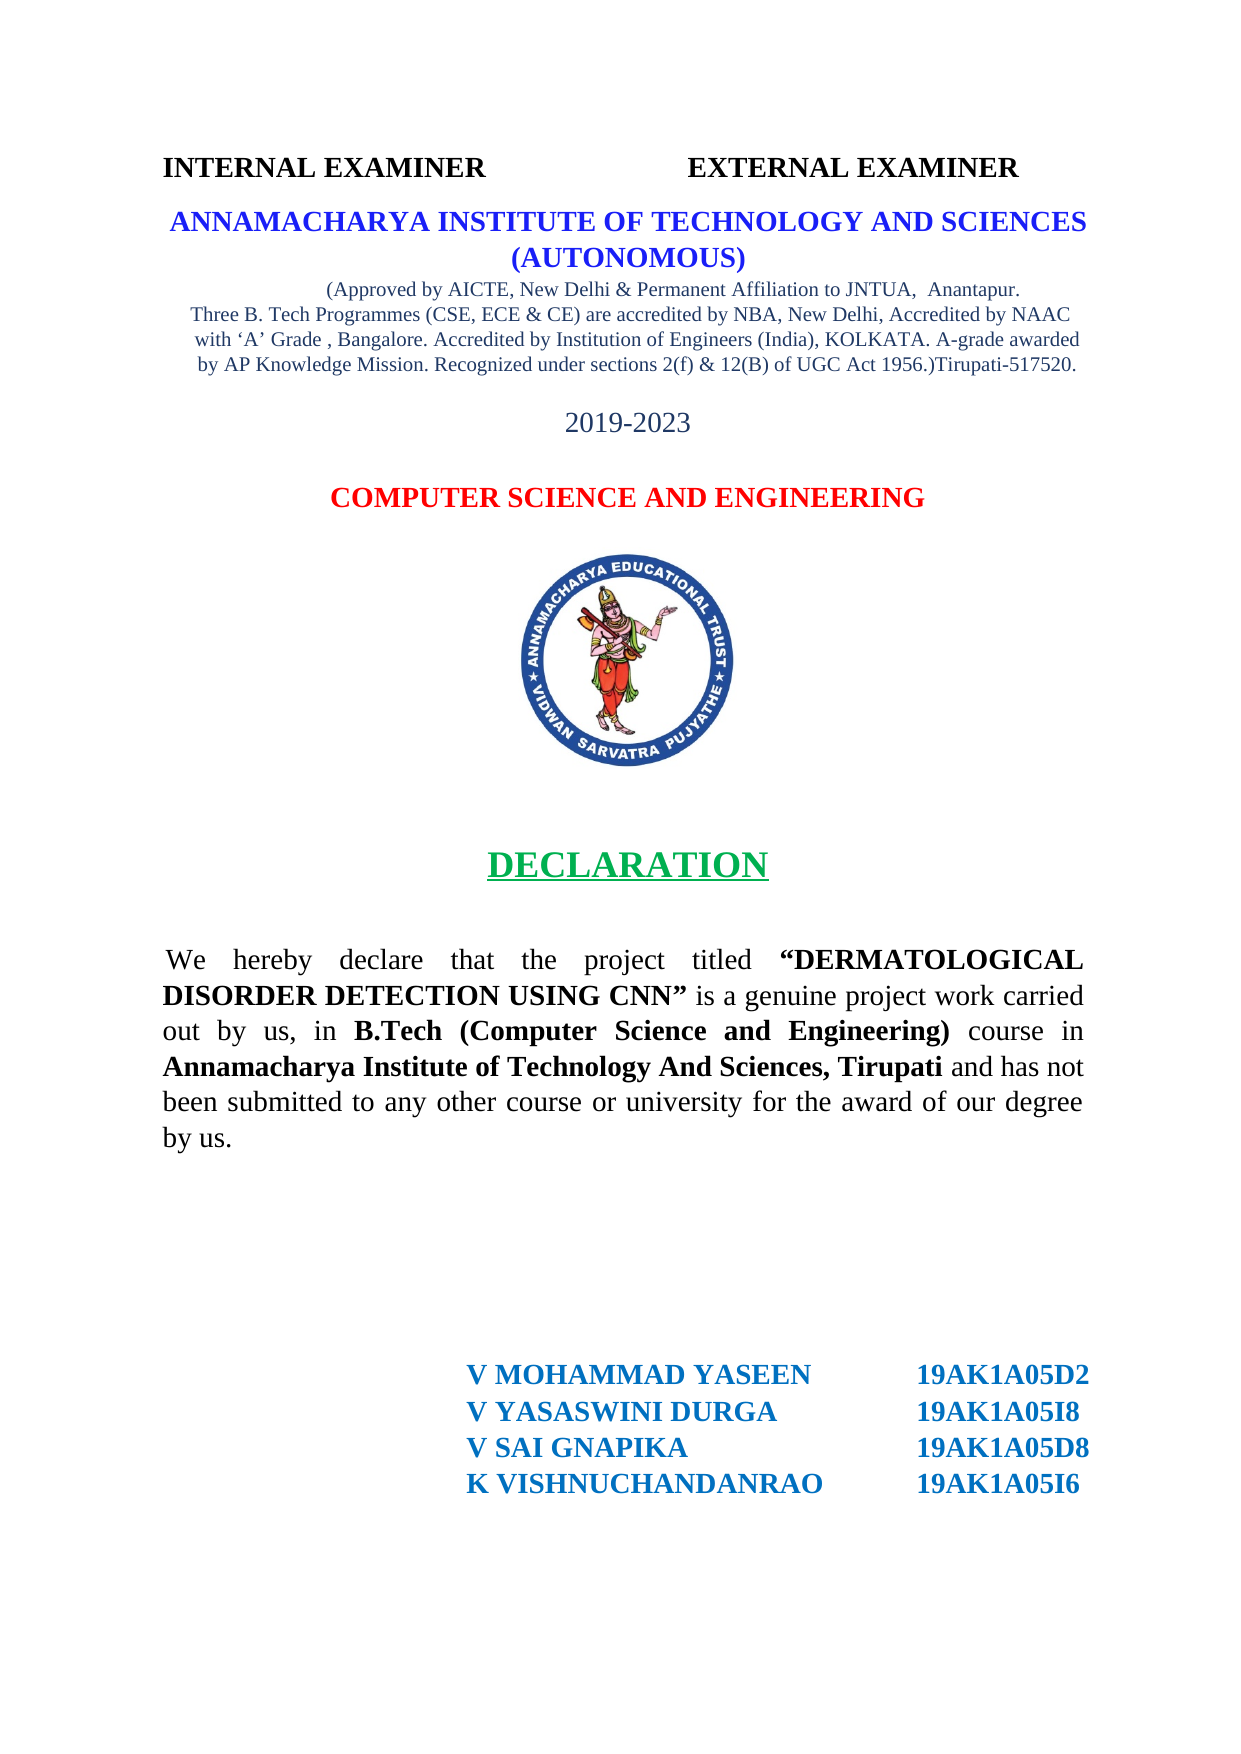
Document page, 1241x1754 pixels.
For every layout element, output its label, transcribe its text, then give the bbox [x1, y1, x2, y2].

text Three B. Tech Programmes (CSE, ECE & CE) are accredited by NBA, New Delhi, Accredited by NAAC with ‘A’ Grade , Bangalore. Accredited by Institution of Engineers (India), KOLKATA. A-grade awarded by AP Knowledge Mission. Recognized under sections 2(f) & 12(B) of UGC Act 1956.)Tirupati-517520. [171, 302, 1090, 376]
text INTERNAL EXAMINER EXTERNAL EXAMINER [162, 150, 1090, 183]
picture [517, 547, 744, 777]
text 2019-2023 [165, 405, 1090, 439]
text (Approved by AICTE, New Delhi & Permanent Affiliation to JNTUA, Anantapur. [256, 276, 1090, 301]
subtitle ANNAMACHARYA INSTITUTE OF TECHNOLOGY AND SCIENCES (AUTONOMOUS) [167, 204, 1090, 274]
text COMPUTER SCIENCE AND ENGINEERING [165, 480, 1090, 513]
text We hereby declare that the project titled “DERMATOLOGICAL DISORDER DETECTION USING CNN” is a genuine project work carried out by us, in B.Tech (Computer Science and Engineering) course in Annamacharya Institute of Technology And Sciences, Tirupati and has not been submitted to any other course or university for the award of our degree by us. [162, 942, 1084, 1153]
subtitle DECLARATION [165, 842, 1090, 885]
